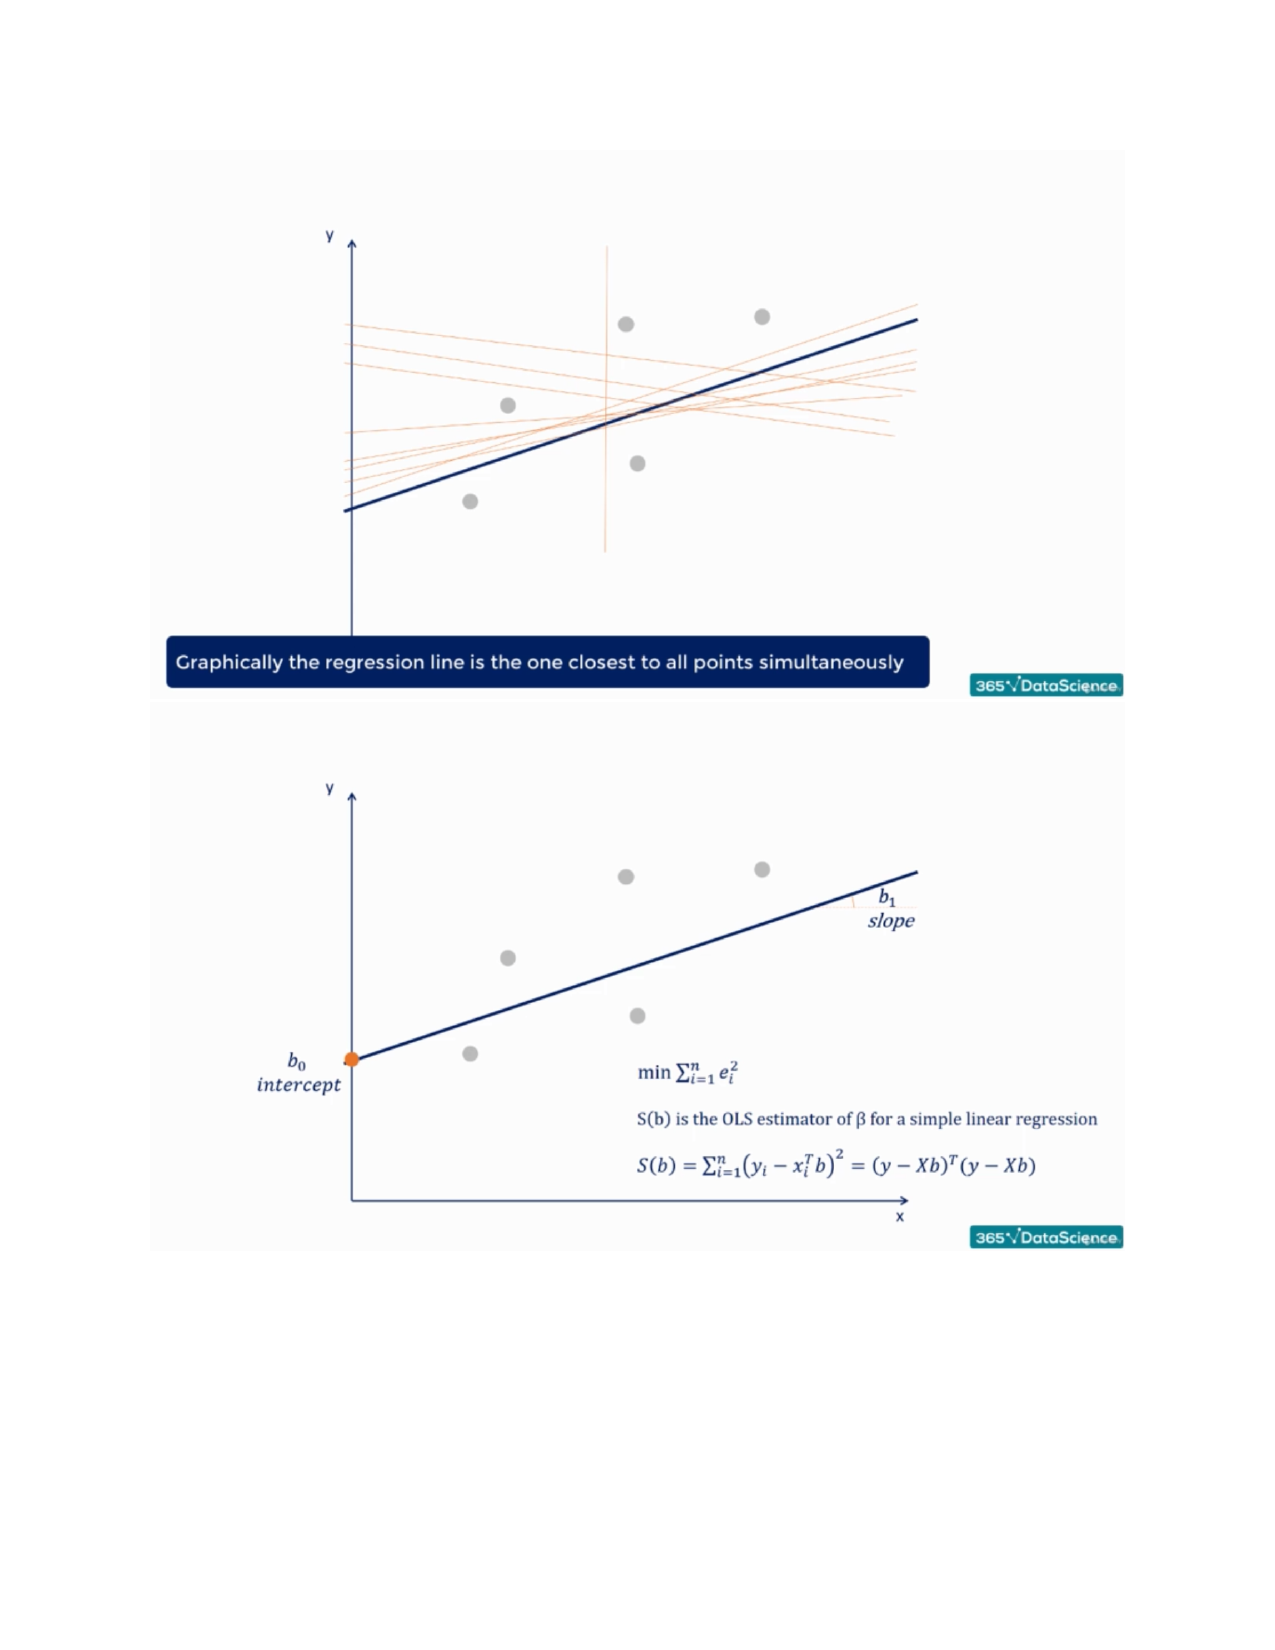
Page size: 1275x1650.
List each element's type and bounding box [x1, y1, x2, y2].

picture [150, 150, 1125, 699]
picture [150, 702, 1125, 1251]
